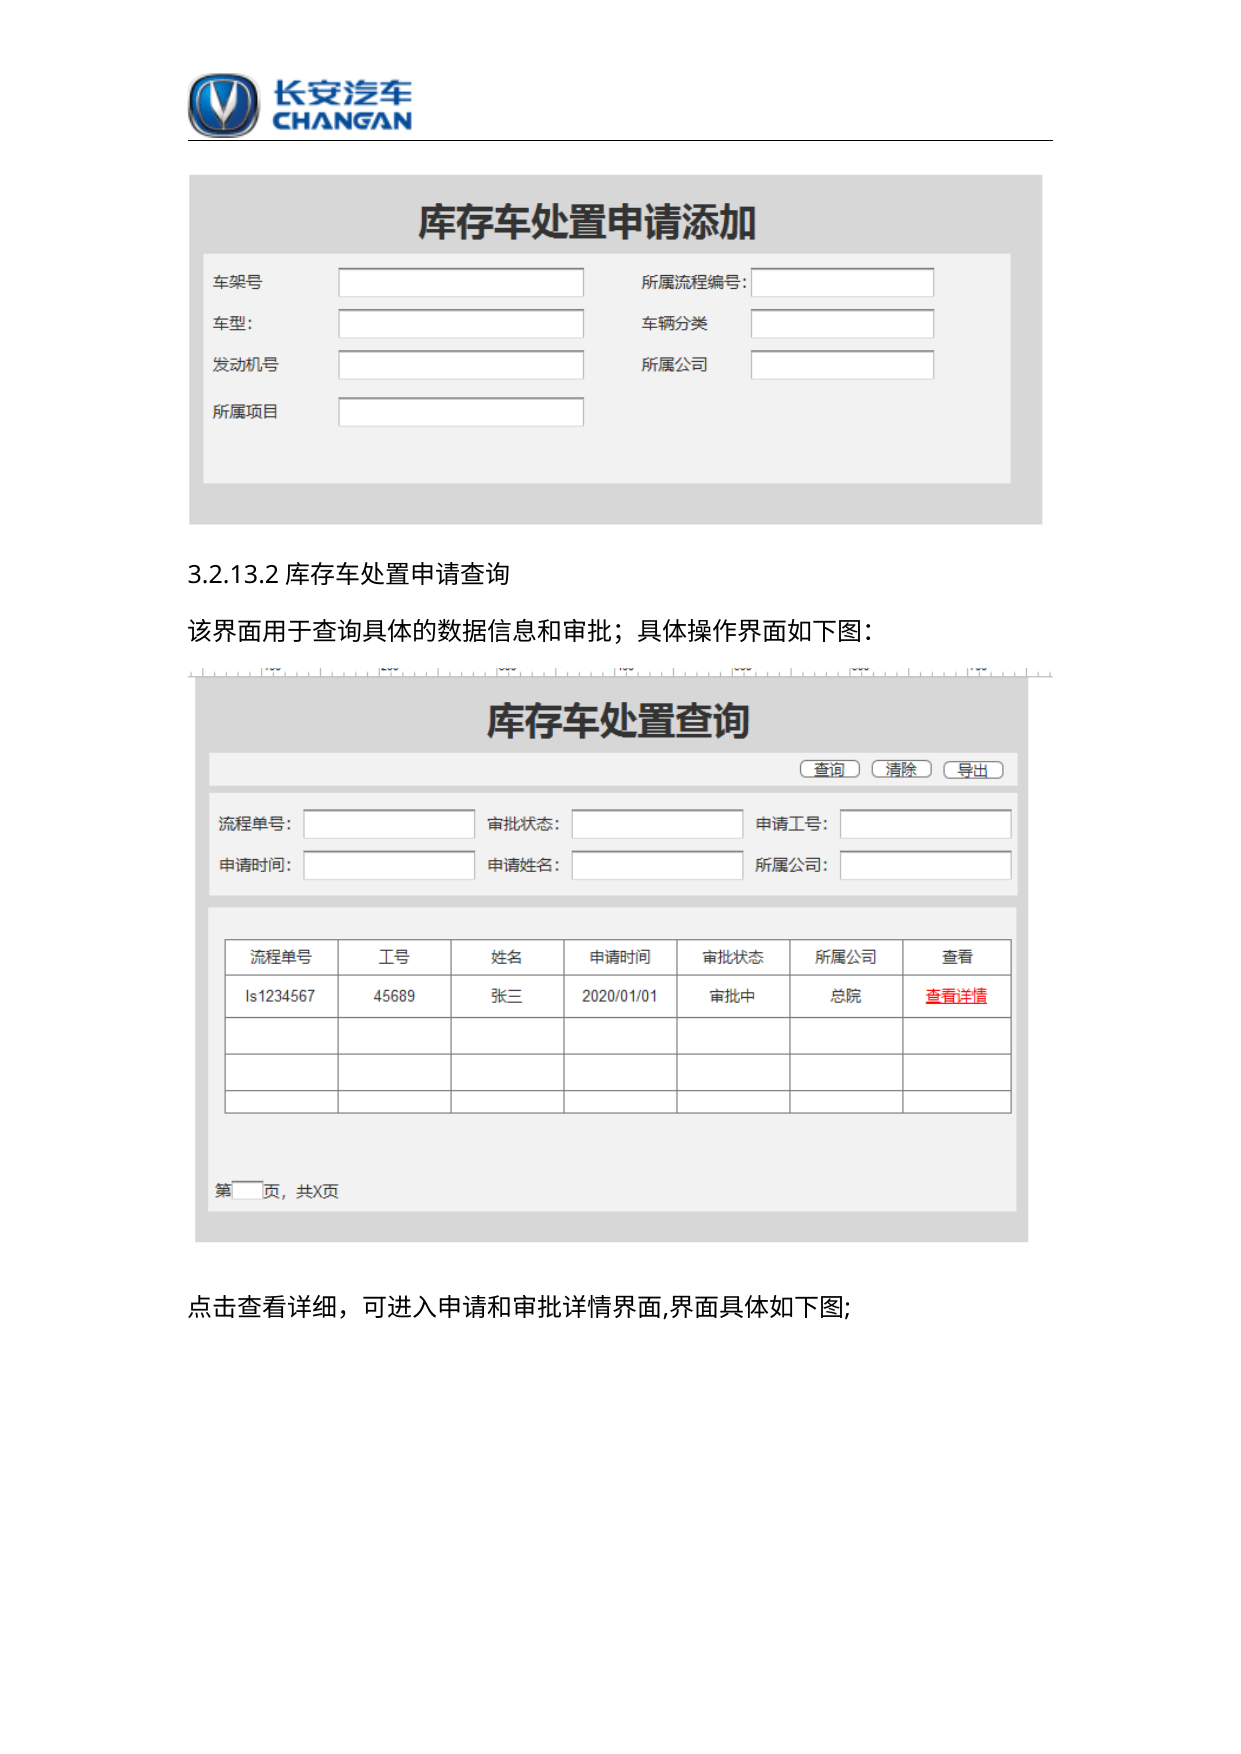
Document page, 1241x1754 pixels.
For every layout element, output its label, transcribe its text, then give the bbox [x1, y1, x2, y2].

picture [187, 73, 432, 138]
text 3.2.13.2 库存车处置申请查询 [187, 554, 1053, 591]
text 点击查看详细，可进入申请和审批详情界面,界面具体如下图; [187, 1287, 1053, 1323]
picture [187, 668, 1053, 1267]
picture [187, 162, 1053, 534]
text 该界面用于查询具体的数据信息和审批；具体操作界面如下图： [187, 612, 1053, 648]
